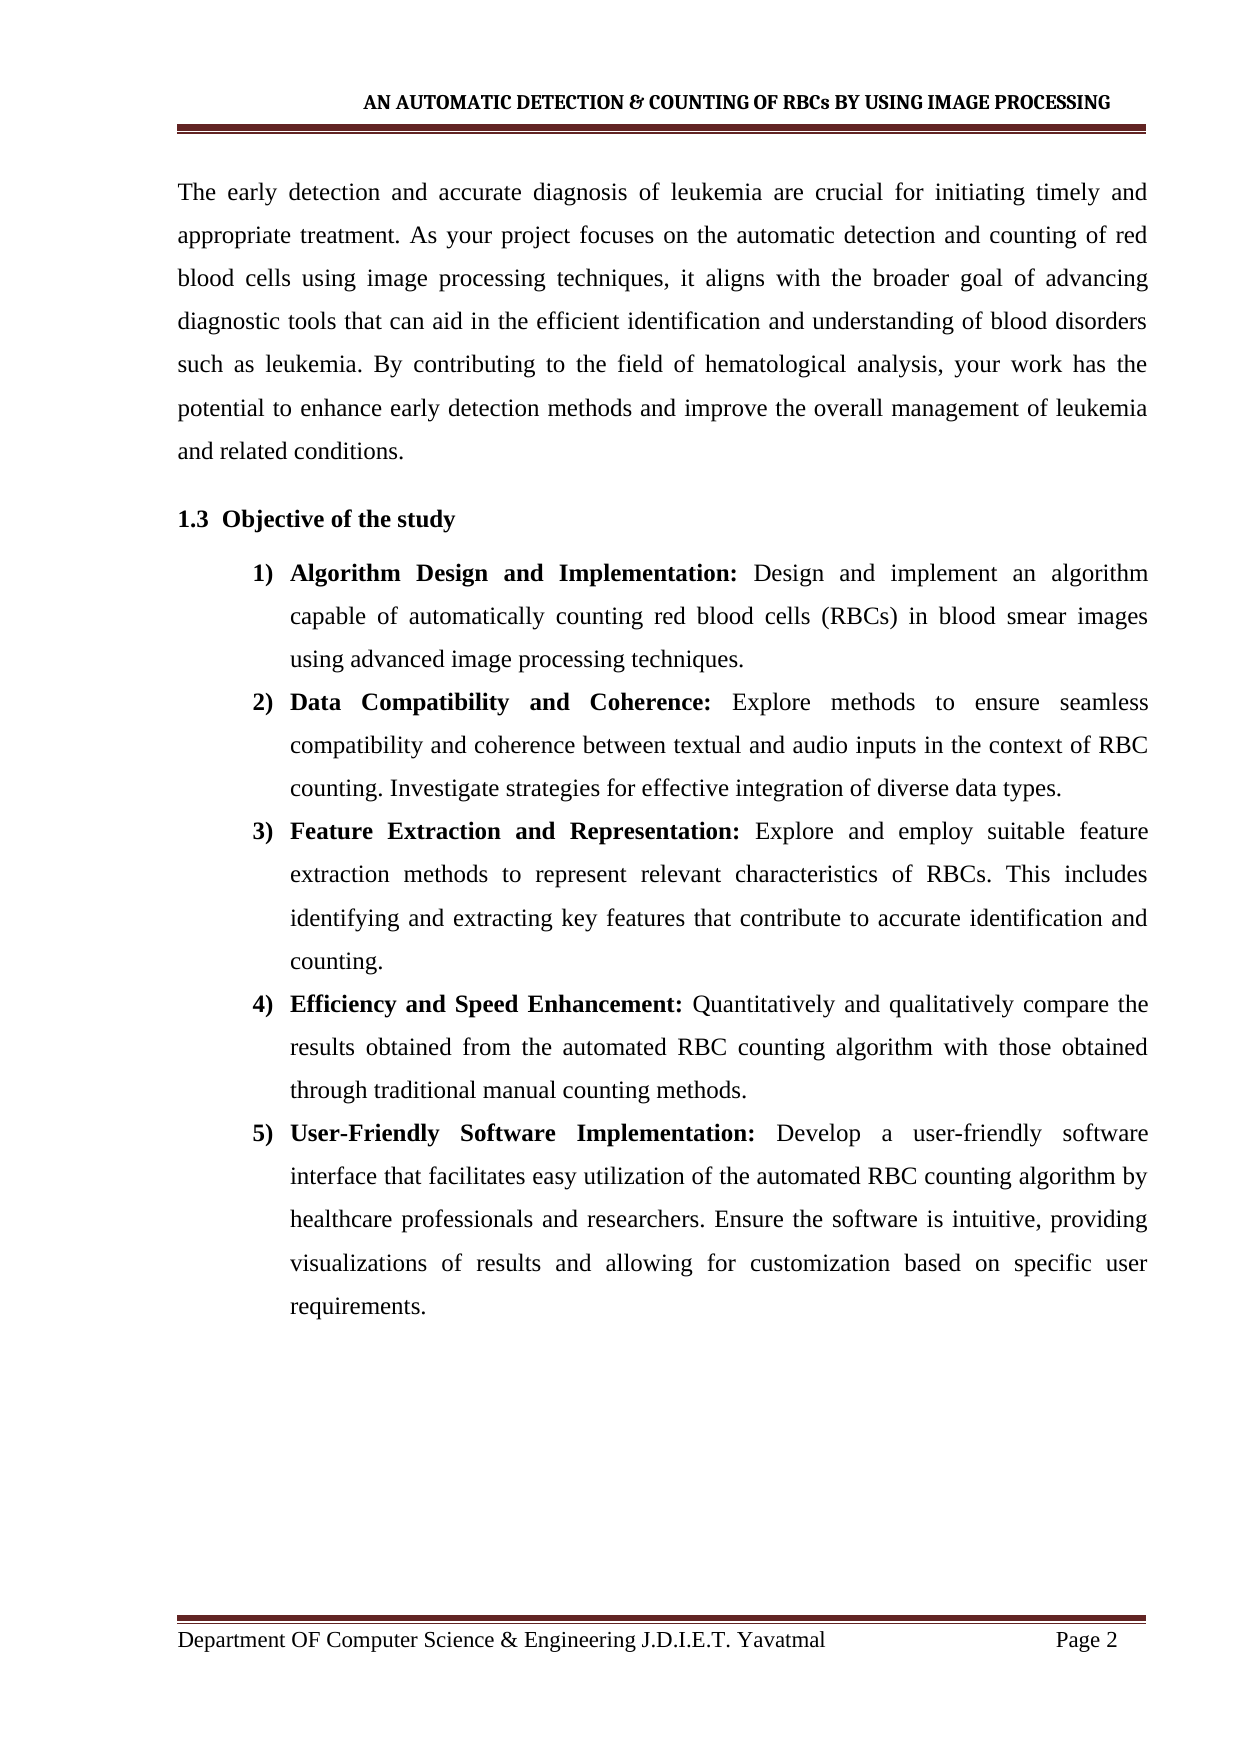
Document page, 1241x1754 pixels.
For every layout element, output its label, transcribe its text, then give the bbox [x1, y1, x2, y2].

list Feature Extraction and Representation: Explore and employ suitable feature extraction methods to represent relevant characteristics of RBCs. This includes identifying and extracting key features that contribute to accurate identification and counting. [252, 816, 1149, 974]
text The early detection and accurate diagnosis of leukemia are crucial for initiating timely and appropriate treatment. As your project focuses on the automatic detection and counting of red blood cells using image processing techniques, it aligns with the broader goal of advancing diagnostic tools that can aid in the efficient identification and understanding of blood disorders such as leukemia. By contributing to the field of hematological analysis, your work has the potential to enhance early detection methods and improve the overall management of leukemia and related conditions. [177, 177, 1149, 464]
list Efficiency and Speed Enhancement: Quantitatively and qualitatively compare the results obtained from the automated RBC counting algorithm with those obtained through traditional manual counting methods. [252, 989, 1149, 1104]
list Data Compatibility and Coherence: Explore methods to ensure seamless compatibility and coherence between textual and audio inputs in the context of RBC counting. Investigate strategies for effective integration of diverse data types. [252, 687, 1149, 802]
list User-Friendly Software Implementation: Develop a user-friendly software interface that facilitates easy utilization of the automated RBC counting algorithm by healthcare professionals and researchers. Ensure the software is intuitive, providing visualizations of results and allowing for customization based on specific user requirements. [252, 1118, 1149, 1319]
list Algorithm Design and Implementation: Design and implement an algorithm capable of automatically counting red blood cells (RBCs) in blood smear images using advanced image processing techniques. [252, 558, 1149, 673]
subtitle Objective of the study [177, 504, 1149, 533]
